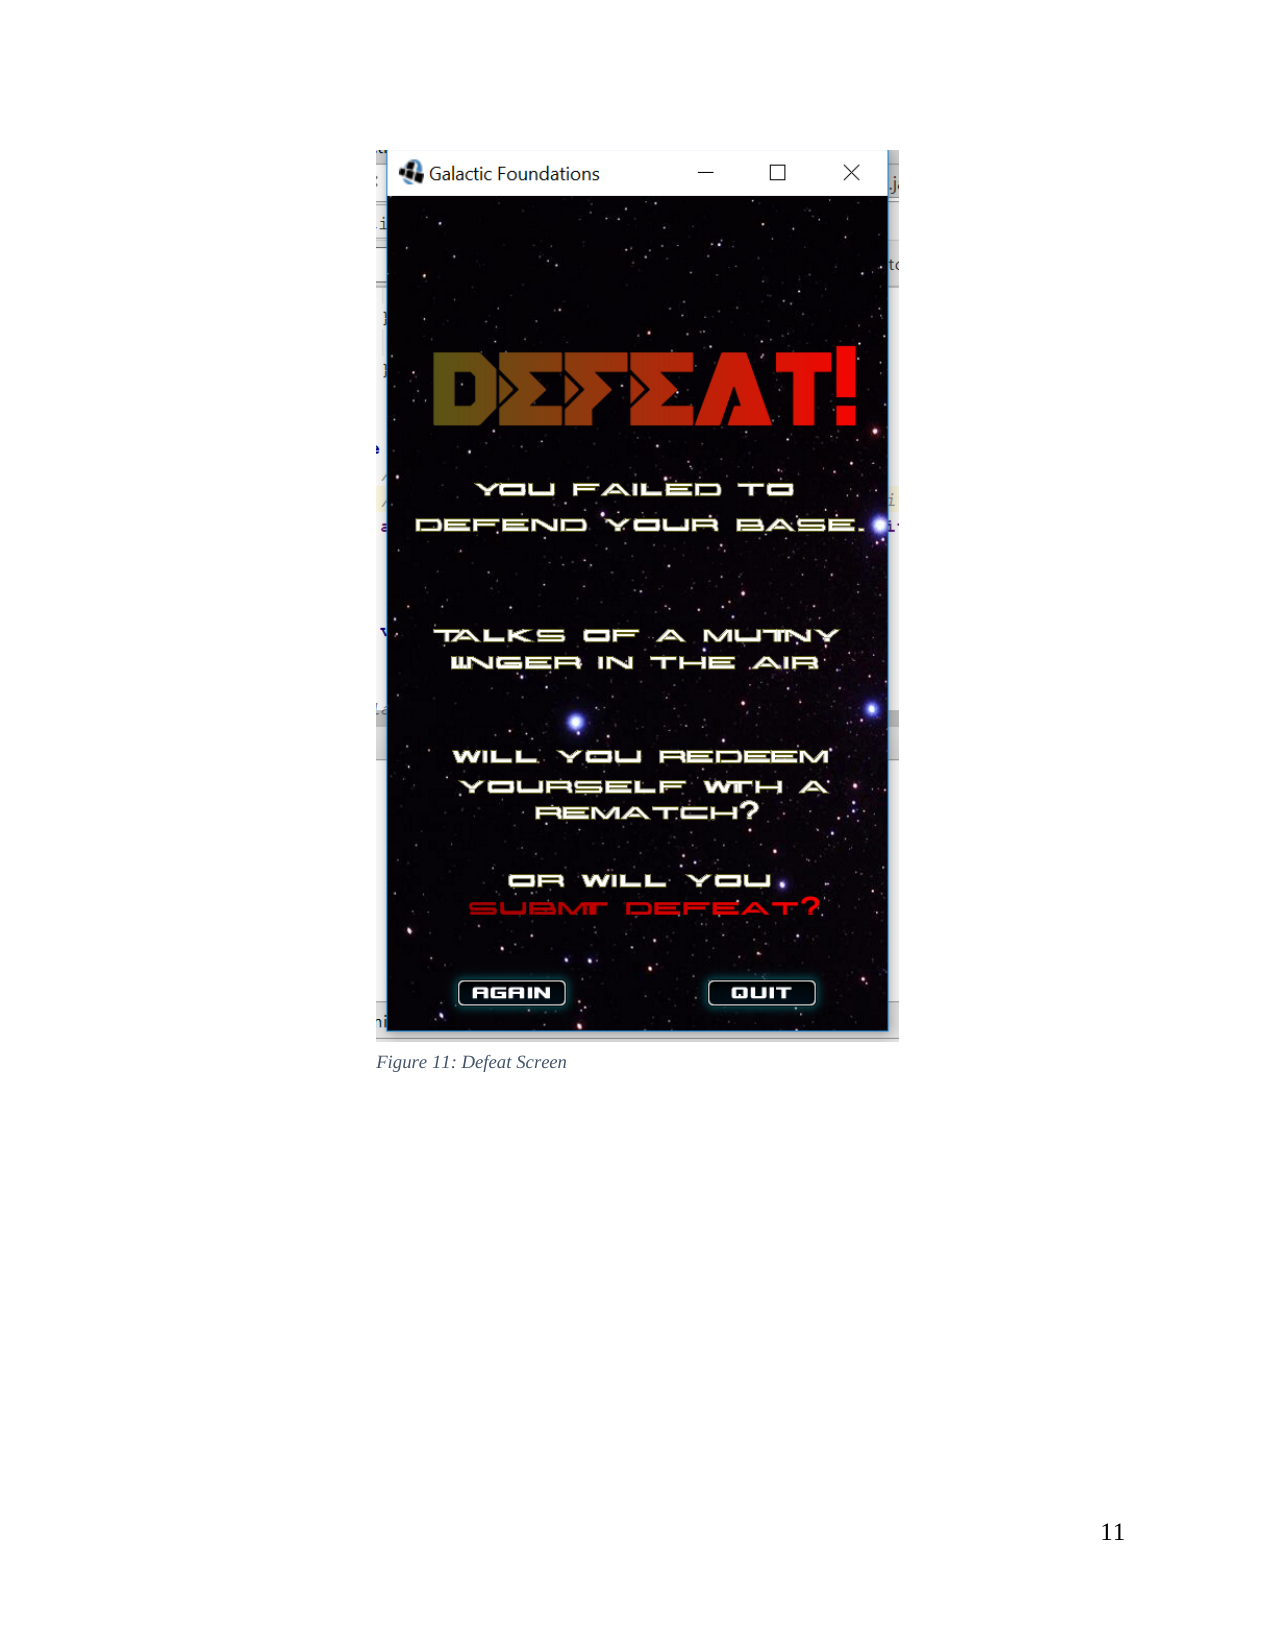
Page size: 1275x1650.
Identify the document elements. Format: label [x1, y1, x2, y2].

picture [376, 150, 899, 1042]
